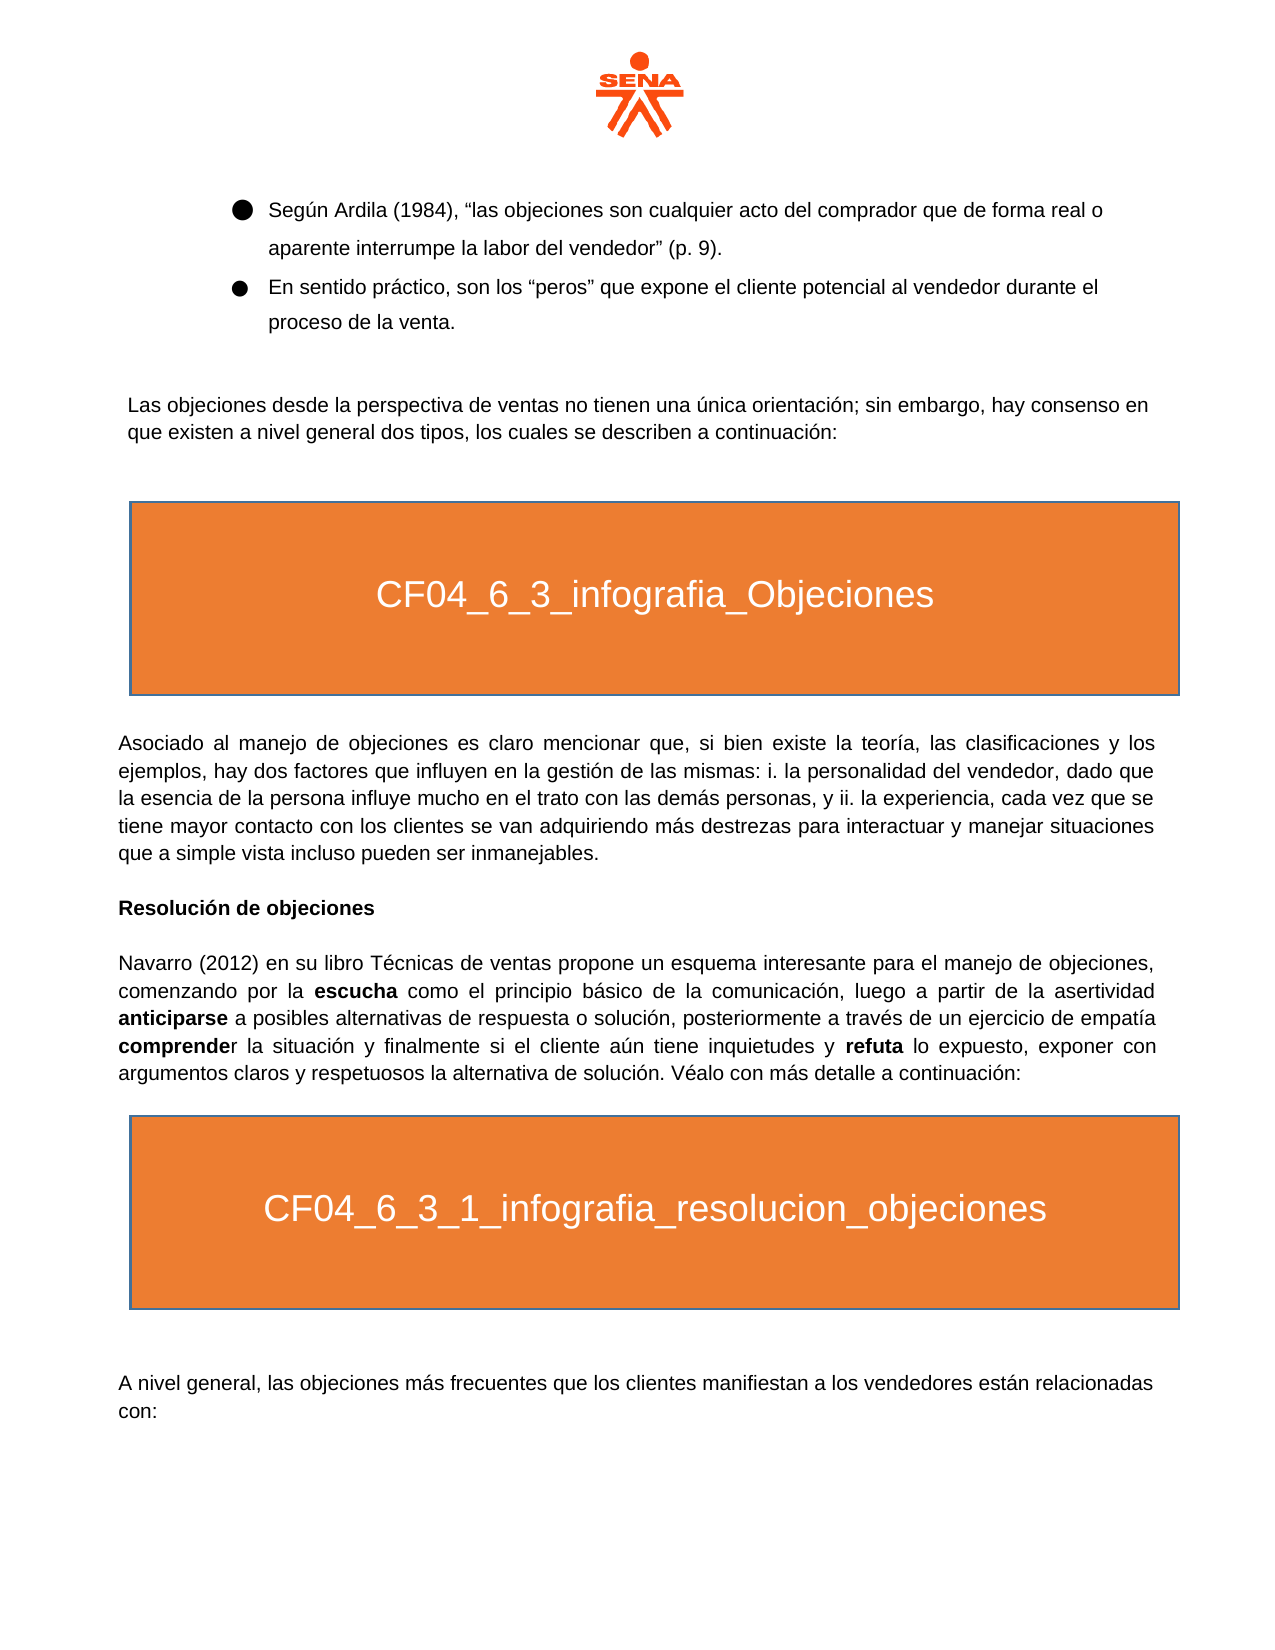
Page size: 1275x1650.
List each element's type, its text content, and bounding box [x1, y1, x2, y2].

text Las objeciones desde la perspectiva de ventas no tienen una única orientación; sin embargo, hay consenso en que existen a nivel general dos tipos, los cuales se describen a continuación: [127, 392, 1157, 444]
list En sentido práctico, son los “peros” que expone el cliente potencial al vendedor durante el proceso de la venta. [231, 264, 1157, 334]
text Asociado al manejo de objeciones es claro mencionar que, si bien existe la teoría, las clasificaciones y los ejemplos, hay dos factores que influyen en la gestión de las mismas: i. la personalidad del vendedor, dado que la esencia de la persona influye mucho en el trato con las demás personas, y ii. la experiencia, cada vez que se tiene mayor contacto con los clientes se van adquiriendo más destrezas para interactuar y manejar situaciones que a simple vista incluso pueden ser inmanejables. [118, 731, 1157, 865]
text Navarro (2012) en su libro Técnicas de ventas propone un esquema interesante para el manejo de objeciones, comenzando por la escucha como el principio básico de la comunicación, luego a partir de la asertividad anticiparse a posibles alternativas de respuesta o solución, posteriormente a través de un ejercicio de empatía comprender la situación y finalmente si el cliente aún tiene inquietudes y refuta lo expuesto, exponer con argumentos claros y respetuosos la alternativa de solución. Véalo con más detalle a continuación: [118, 951, 1157, 1085]
picture [585, 48, 690, 142]
text A nivel general, las objeciones más frecuentes que los clientes manifiestan a los vendedores están relacionadas con: [118, 1371, 1157, 1423]
text Resolución de objeciones [118, 896, 1157, 920]
list Según Ardila (1984), “las objeciones son cualquier acto del comprador que de forma real o aparente interrumpe la labor del vendedor” (p. 9). [231, 177, 1157, 260]
